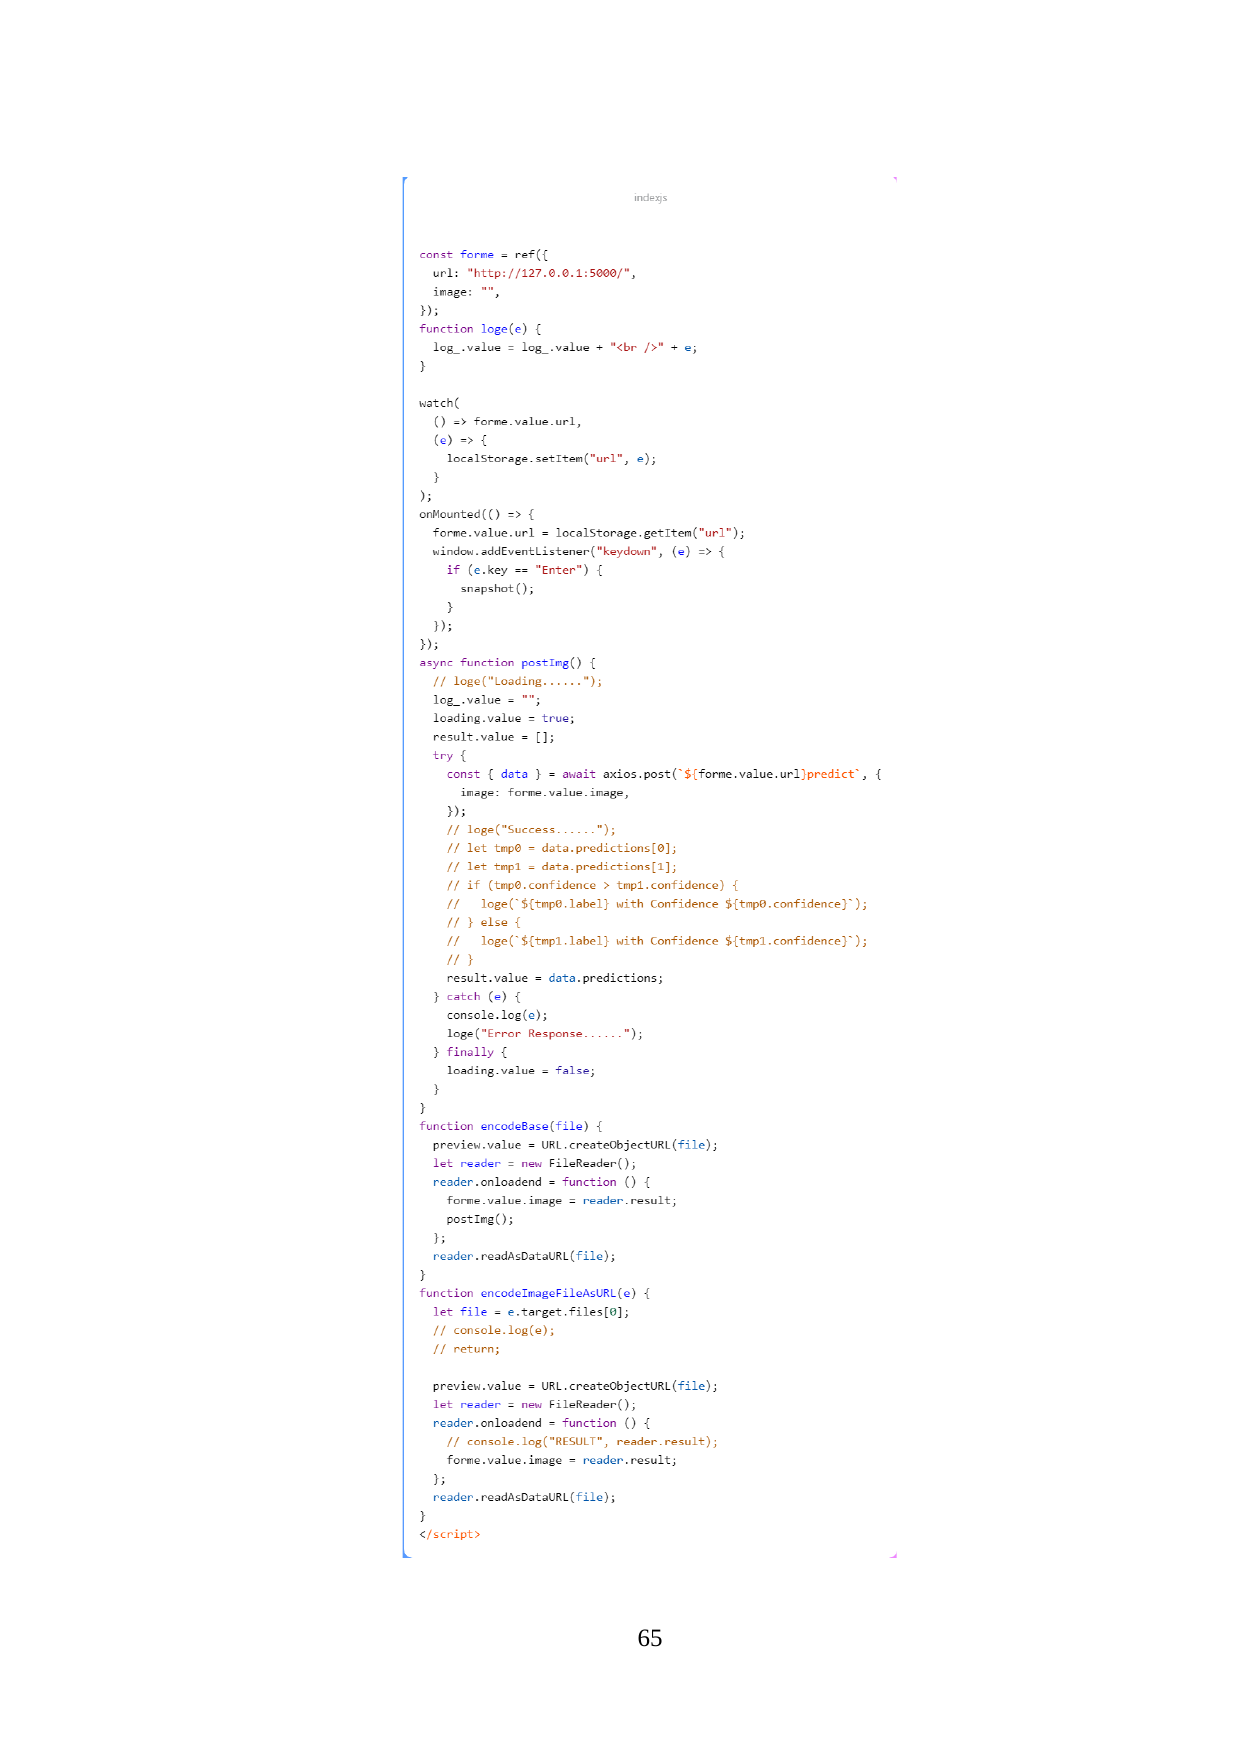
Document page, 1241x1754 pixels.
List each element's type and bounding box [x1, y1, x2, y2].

picture [402, 177, 897, 1558]
